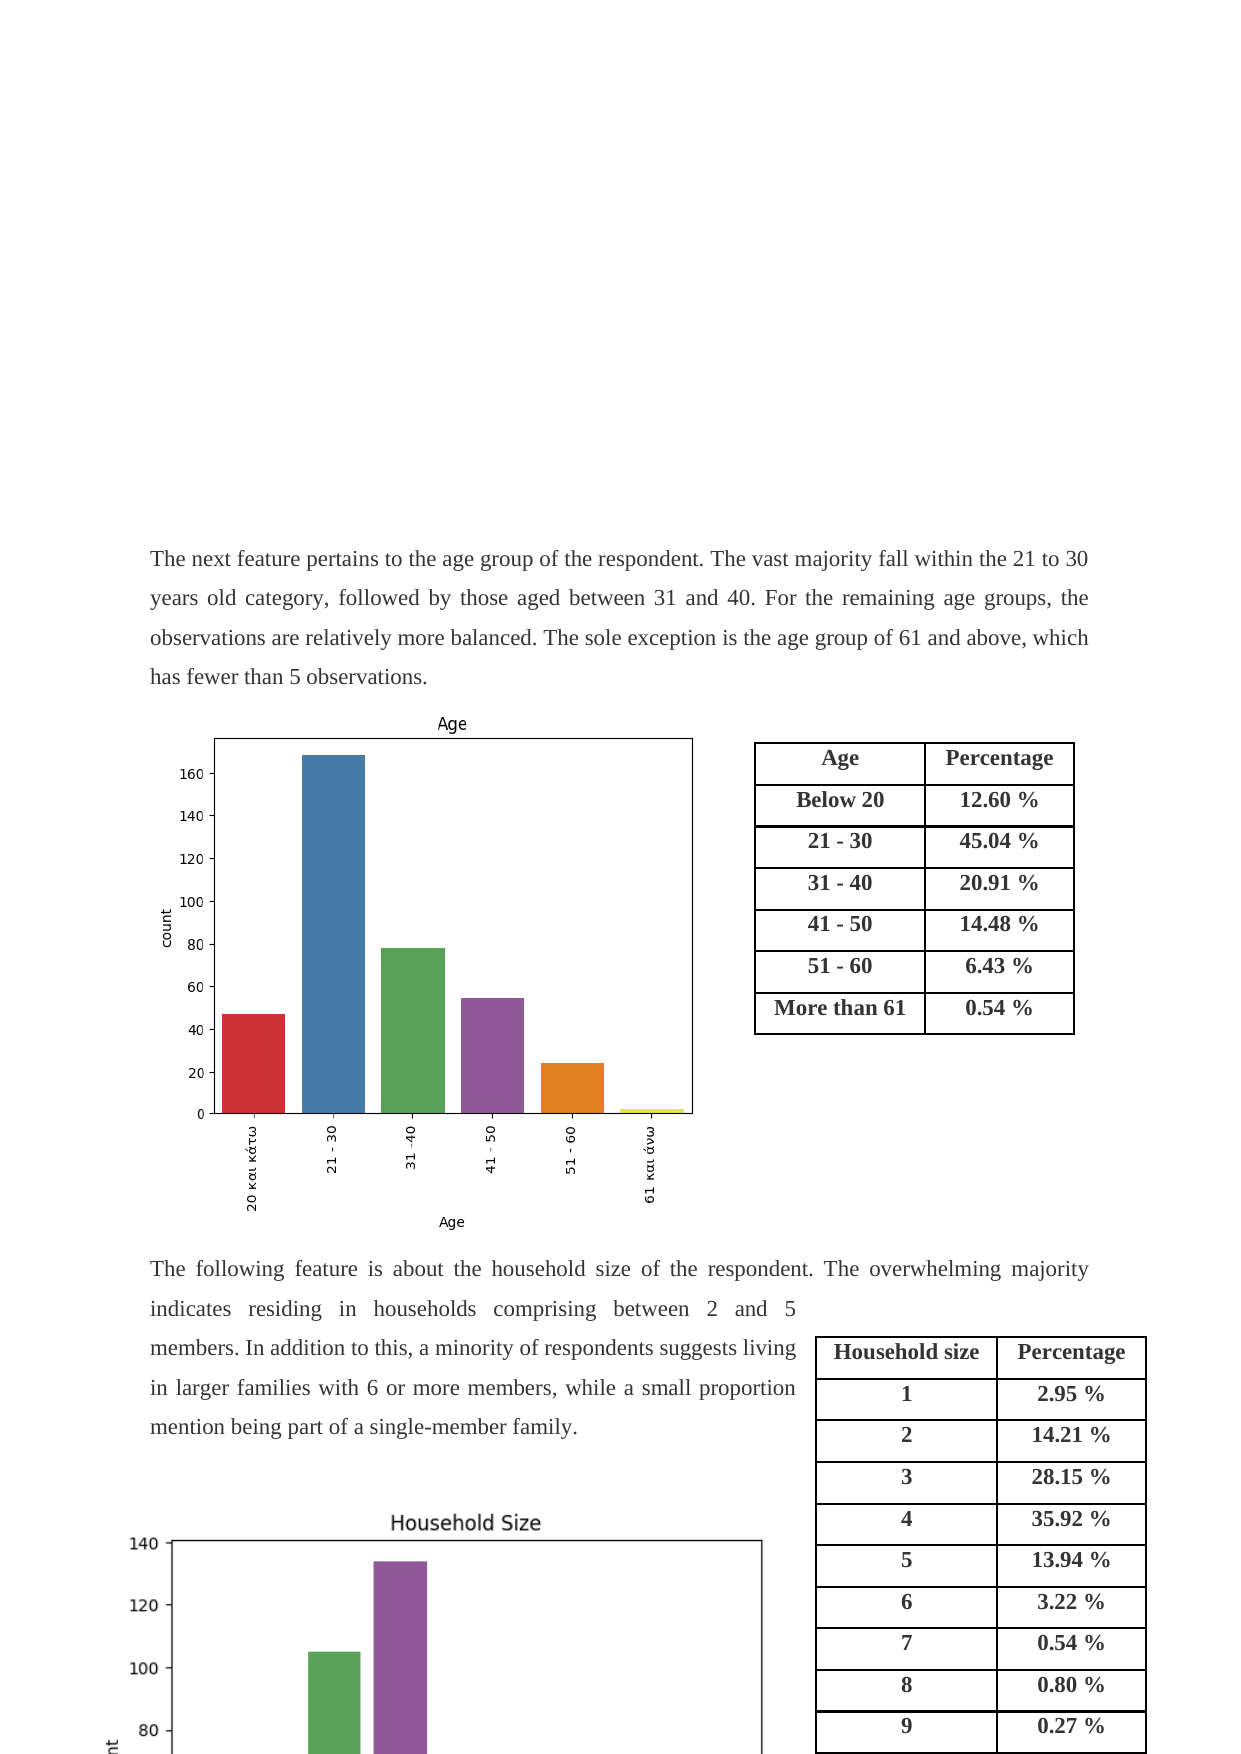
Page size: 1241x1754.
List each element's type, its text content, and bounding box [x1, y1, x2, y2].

table_header Age [756, 744, 924, 784]
table_cell 3.22 % [998, 1588, 1145, 1627]
table_cell 51 - 60 [756, 952, 924, 992]
table_cell 35.92 % [998, 1505, 1145, 1544]
table_cell 3 [817, 1463, 996, 1502]
table_cell 2.95 % [998, 1380, 1145, 1419]
table_cell 4 [817, 1505, 996, 1544]
table_cell 14.48 % [926, 911, 1073, 950]
table_header Percentage [926, 744, 1073, 784]
table_cell 6.43 % [926, 952, 1073, 992]
table_cell Below 20 [756, 786, 924, 825]
text The next feature pertains to the age group of the respondent. The vast majority fall within the 21 to 30 years old category, followed by those aged between 31 and 40. For the remaining age groups, the observations are relatively more balanced. The sole exception is the age group of 61 and above, which has fewer than 5 observations. [150, 545, 1090, 689]
table_cell 8 [817, 1671, 996, 1710]
table_cell 7 [817, 1629, 996, 1669]
picture [150, 706, 700, 1241]
table_cell 0.54 % [926, 994, 1073, 1033]
table_header Percentage [998, 1338, 1145, 1378]
table_cell 45.04 % [926, 828, 1073, 867]
table_cell 20.91 % [926, 869, 1073, 908]
table_cell 21 - 30 [756, 828, 924, 867]
table_cell 9 [817, 1713, 996, 1752]
table_cell 2 [817, 1421, 996, 1461]
table_cell 0.27 % [998, 1713, 1145, 1752]
table_cell More than 61 [756, 994, 924, 1033]
table_cell 6 [817, 1588, 996, 1627]
table_cell 13.94 % [998, 1546, 1145, 1586]
table_cell 31 - 40 [756, 869, 924, 908]
table_cell 1 [817, 1380, 996, 1419]
table_cell 0.80 % [998, 1671, 1145, 1710]
table_cell 12.60 % [926, 786, 1073, 825]
table_cell 5 [817, 1546, 996, 1586]
table_header Household size [817, 1338, 996, 1378]
table_cell 0.54 % [998, 1629, 1145, 1669]
text The following feature is about the household size of the respondent. The overwhelming majority indicates residing in households comprising between 2 and 5 members. In addition to this, a minority of respondents suggests living in larger families with 6 or more members, while a small proportion mention being part of a single-member family. [150, 1255, 1090, 1440]
table_cell 14.21 % [998, 1421, 1145, 1461]
table_cell 28.15 % [998, 1463, 1145, 1502]
table_cell 41 - 50 [756, 911, 924, 950]
picture [93, 1502, 772, 1754]
